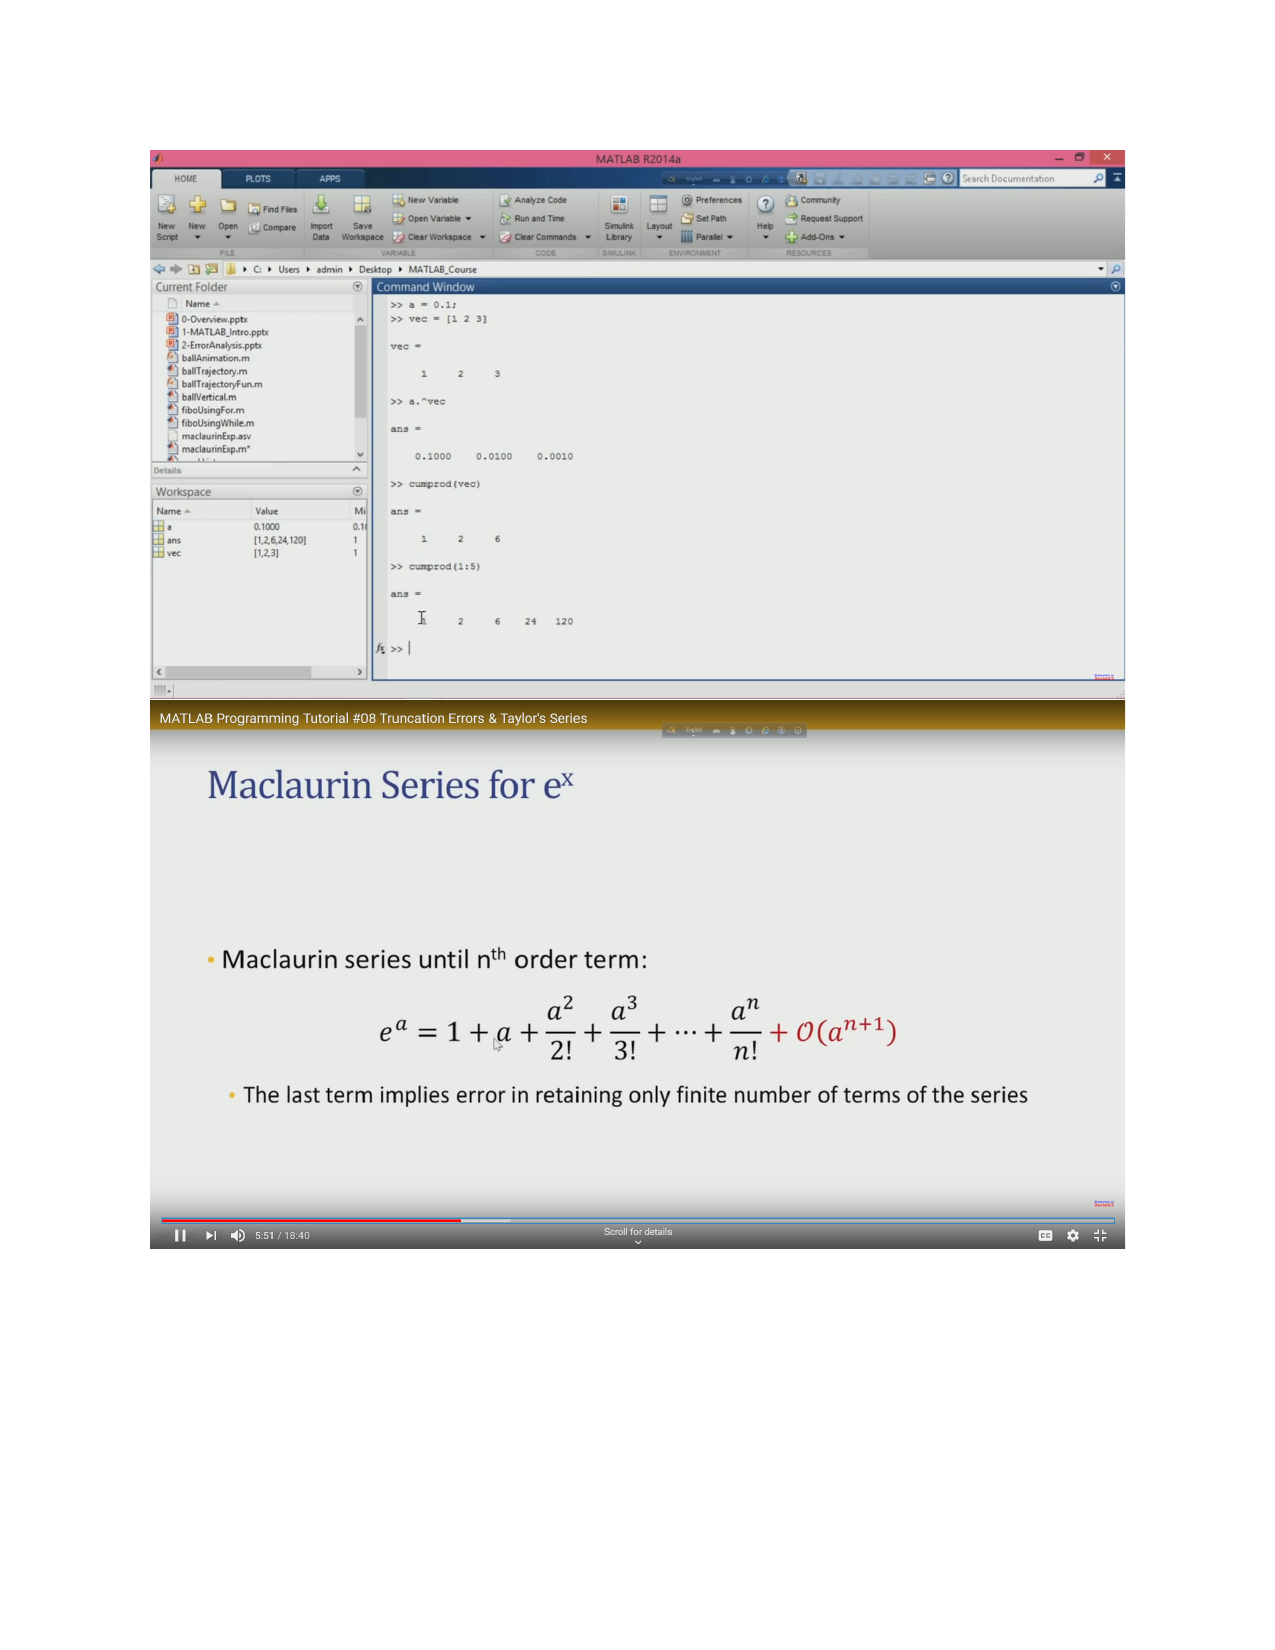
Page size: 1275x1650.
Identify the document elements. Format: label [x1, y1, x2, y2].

picture [150, 700, 1125, 1249]
picture [150, 150, 1125, 699]
